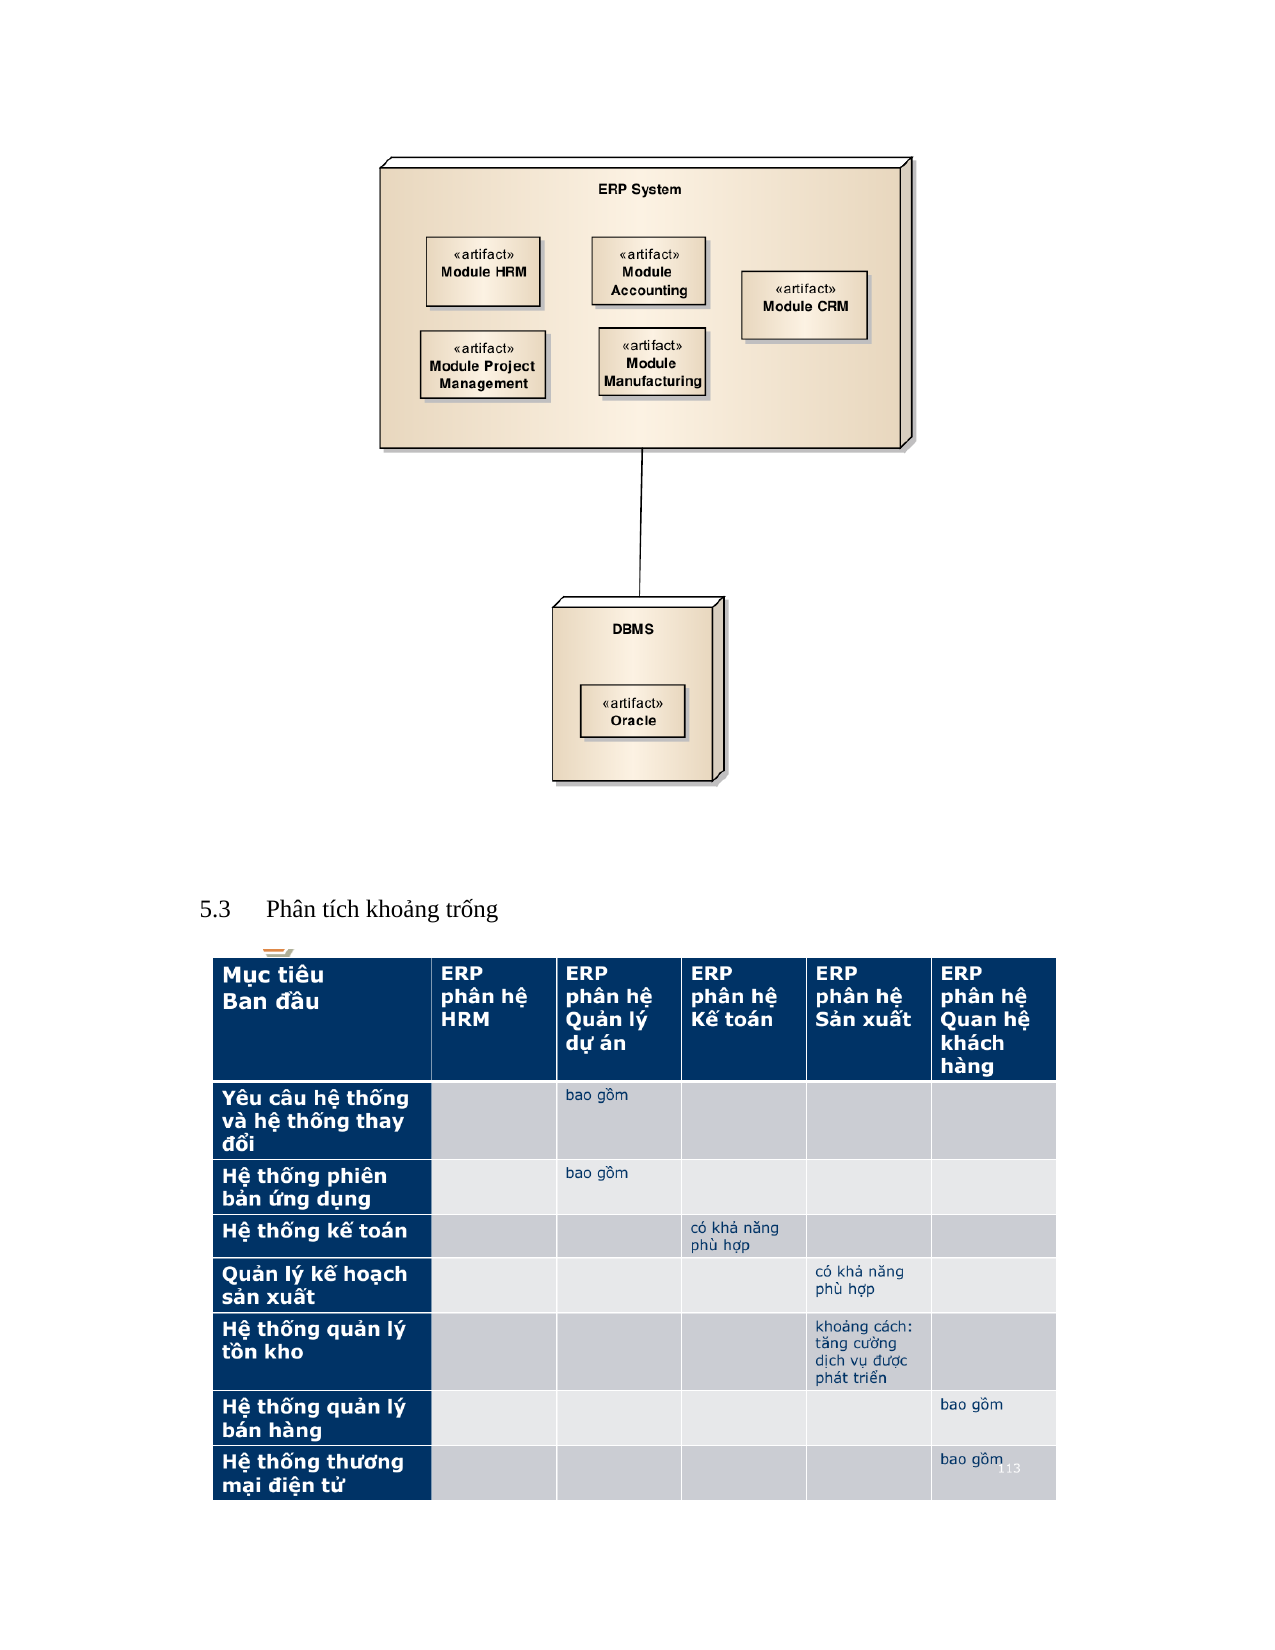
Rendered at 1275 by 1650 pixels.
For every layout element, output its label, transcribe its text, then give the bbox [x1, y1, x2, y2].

picture [350, 127, 925, 811]
list Phân tích khoảng trống [193, 894, 1157, 923]
picture [208, 949, 1067, 1503]
